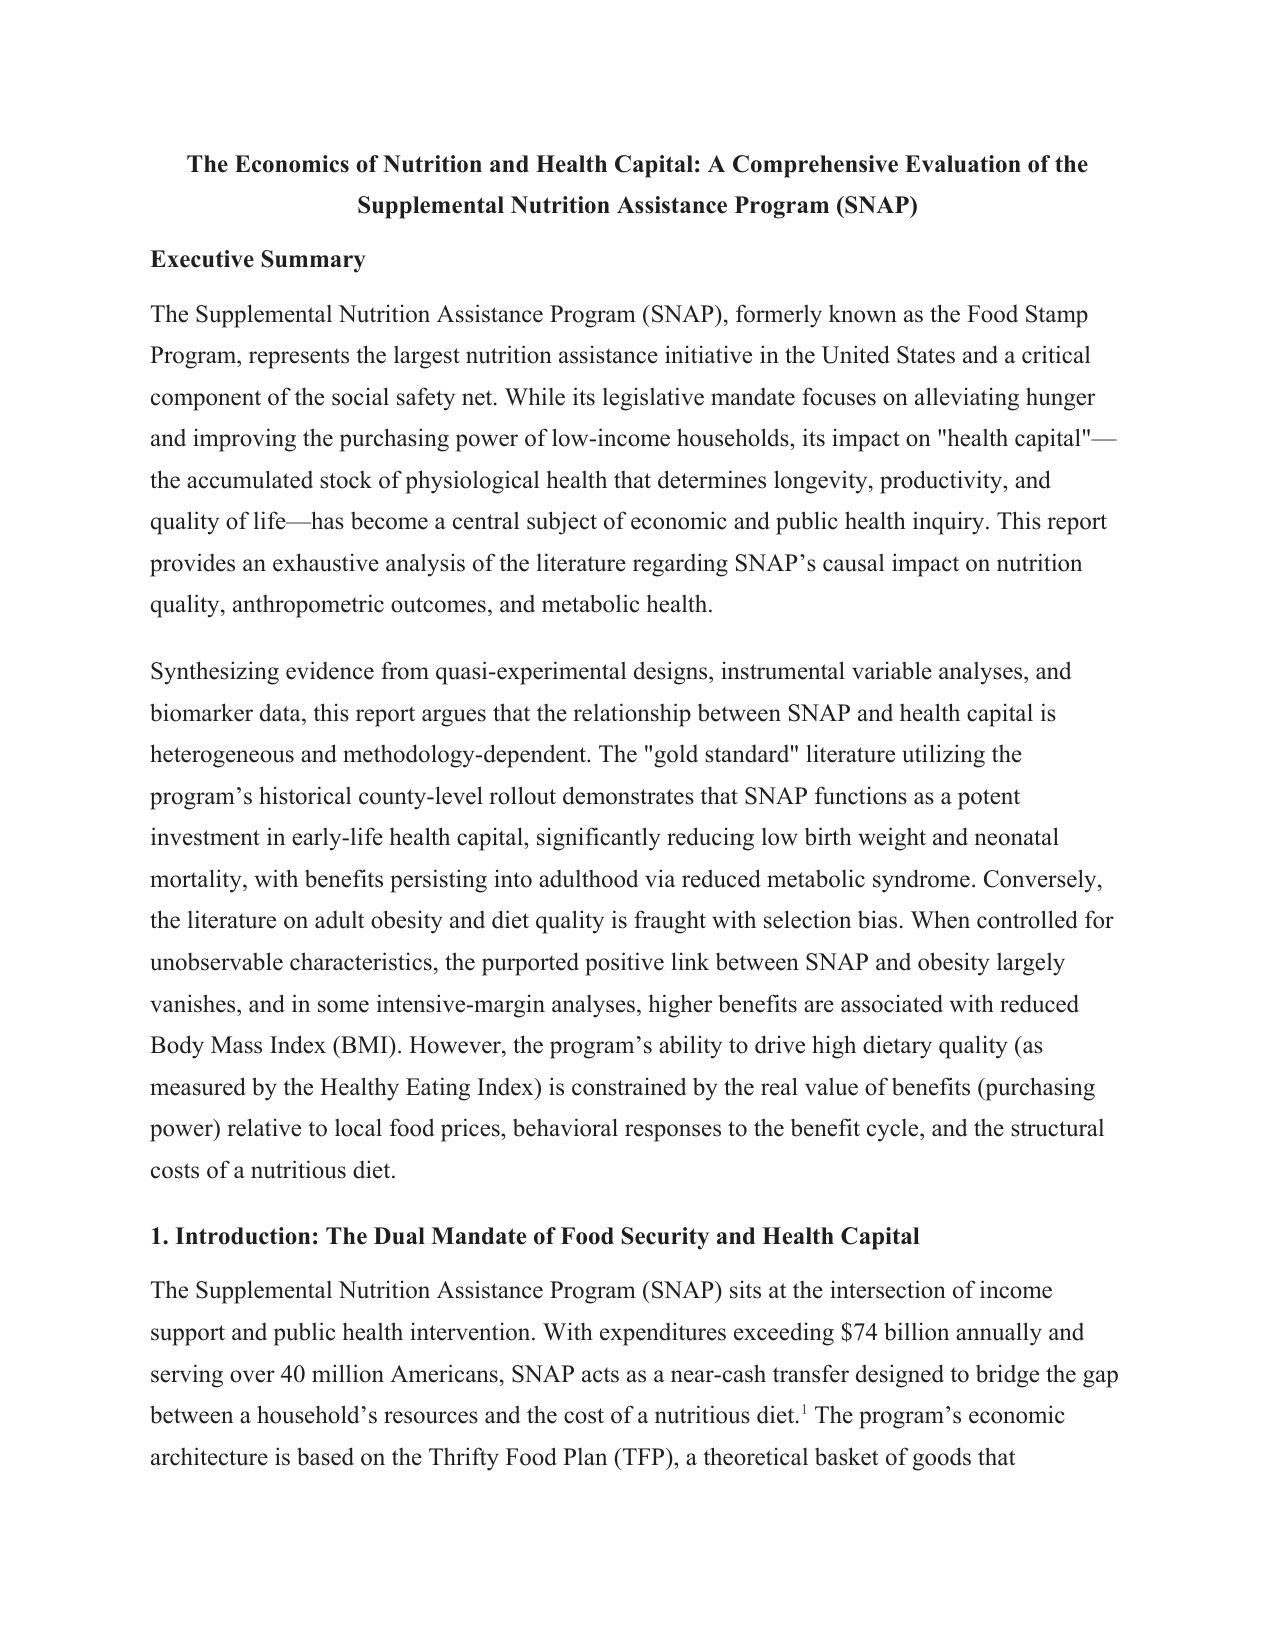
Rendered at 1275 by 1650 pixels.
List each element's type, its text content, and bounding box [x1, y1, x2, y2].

subtitle 1. Introduction: The Dual Mandate of Food Security and Health Capital [150, 1222, 1125, 1250]
text The Supplemental Nutrition Assistance Program (SNAP), formerly known as the Food Stamp Program, represents the largest nutrition assistance initiative in the United States and a critical component of the social safety net. While its legislative mandate focuses on alleviating hunger and improving the purchasing power of low-income households, its impact on "health capital"—the accumulated stock of physiological health that determines longevity, productivity, and quality of life—has become a central subject of economic and public health inquiry. This report provides an exhaustive analysis of the literature regarding SNAP’s causal impact on nutrition quality, anthropometric outcomes, and metabolic health. [150, 300, 1125, 618]
subtitle Executive Summary [150, 246, 1125, 273]
text Synthesizing evidence from quasi-experimental designs, instrumental variable analyses, and biomarker data, this report argues that the relationship between SNAP and health capital is heterogeneous and methodology-dependent. The "gold standard" literature utilizing the program’s historical county-level rollout demonstrates that SNAP functions as a potent investment in early-life health capital, significantly reducing low birth weight and neonatal mortality, with benefits persisting into adulthood via reduced metabolic syndrome. Conversely, the literature on adult obesity and diet quality is fraught with selection bias. When controlled for unobservable characteristics, the purported positive link between SNAP and obesity largely vanishes, and in some intensive-margin analyses, higher benefits are associated with reduced Body Mass Index (BMI). However, the program’s ability to drive high dietary quality (as measured by the Healthy Eating Index) is constrained by the real value of benefits (purchasing power) relative to local food prices, behavioral responses to the benefit cycle, and the structural costs of a nutritious diet. [150, 657, 1125, 1184]
subtitle The Economics of Nutrition and Health Capital: A Comprehensive Evaluation of the Supplemental Nutrition Assistance Program (SNAP) [150, 150, 1125, 219]
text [150, 1277, 1125, 1471]
